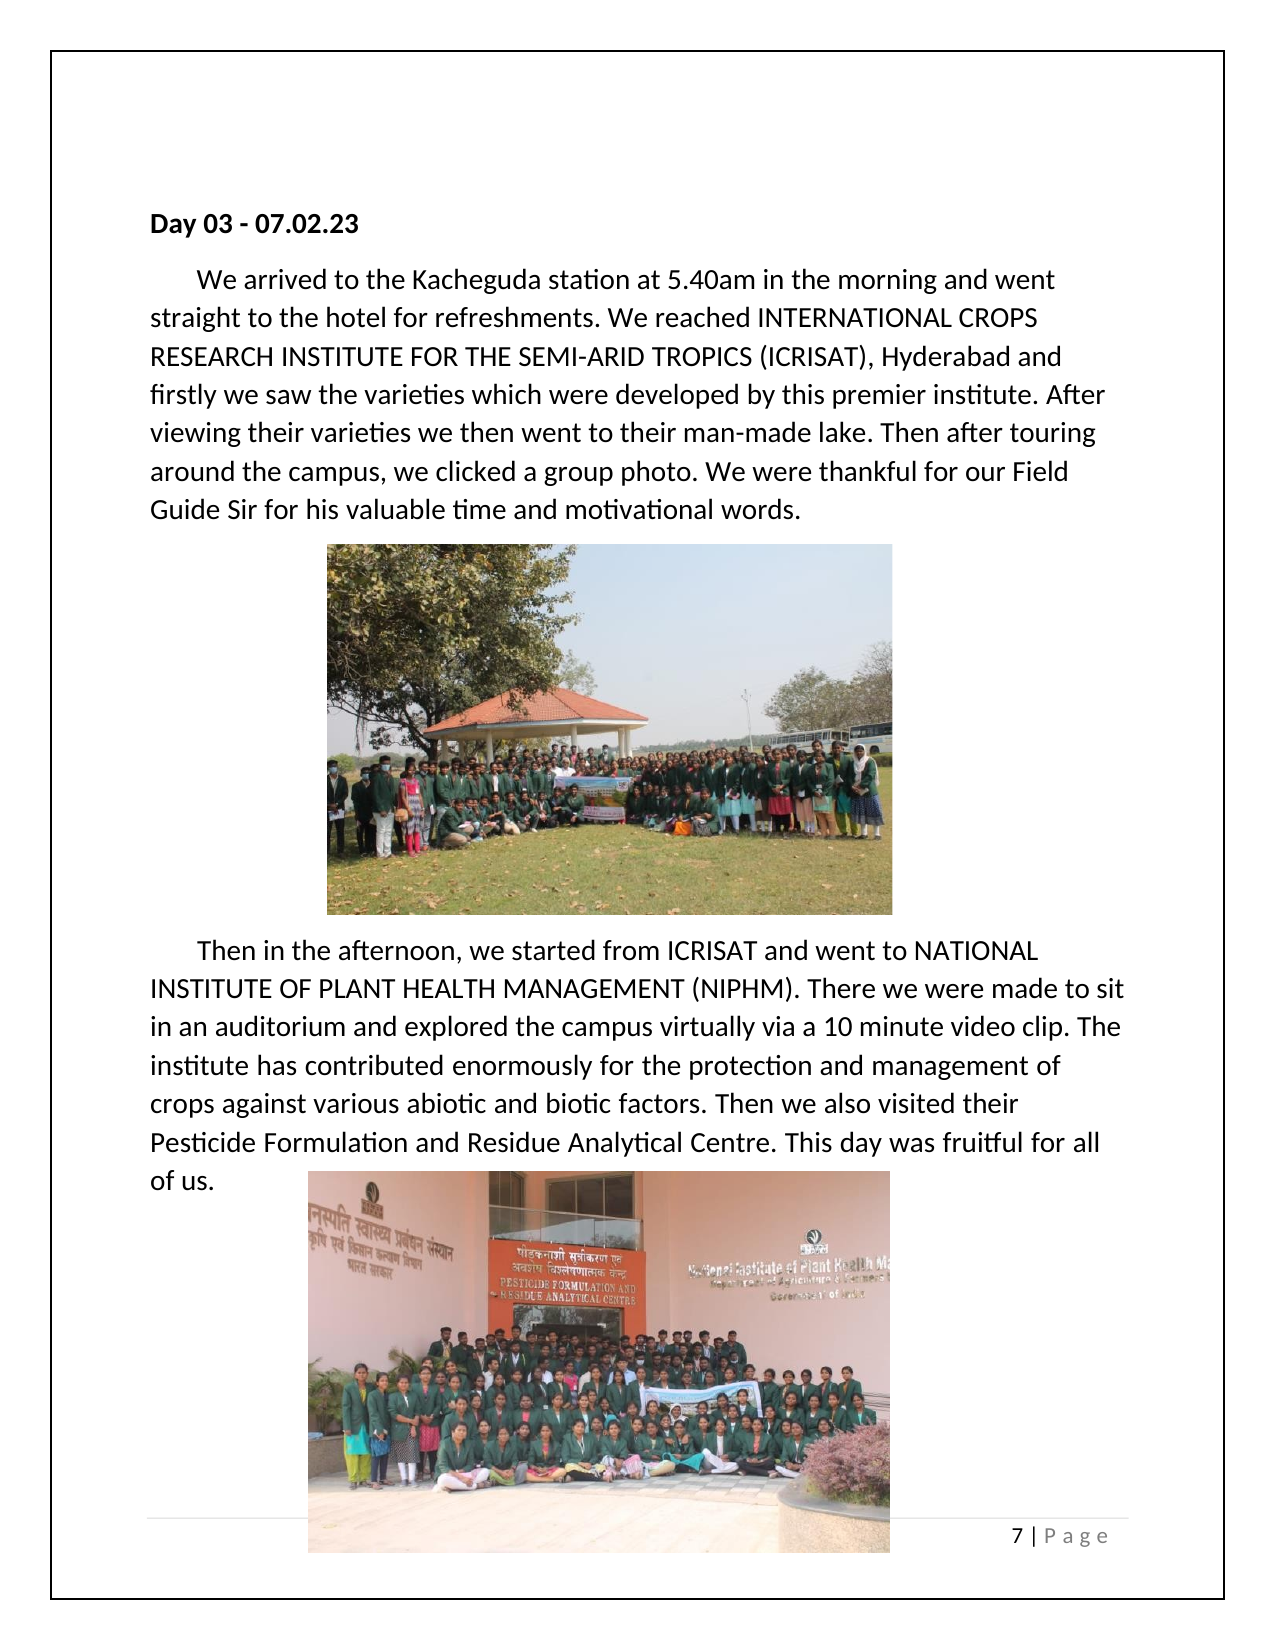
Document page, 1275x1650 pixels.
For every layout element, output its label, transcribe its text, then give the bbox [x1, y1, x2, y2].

text firstly we saw the varieties which were developed by this premier institute. After viewing their varieties we then went to their man-made lake. Then after touring around the campus, we clicked a group photo. We were thankful for our Field Guide Sir for his valuable time and motivational words. [150, 376, 1121, 527]
text We arrived to the Kacheguda station at 5.40am in the morning and went straight to the hotel for refreshments. We reached INTERNATIONAL CROPS RESEARCH INSTITUTE FOR THE SEMI-ARID TROPICS (ICRISAT), Hyderabad and [150, 261, 1121, 373]
picture [327, 544, 893, 915]
subtitle Day 03 - 07.02.23 [150, 206, 1171, 241]
picture [308, 1198, 890, 1553]
